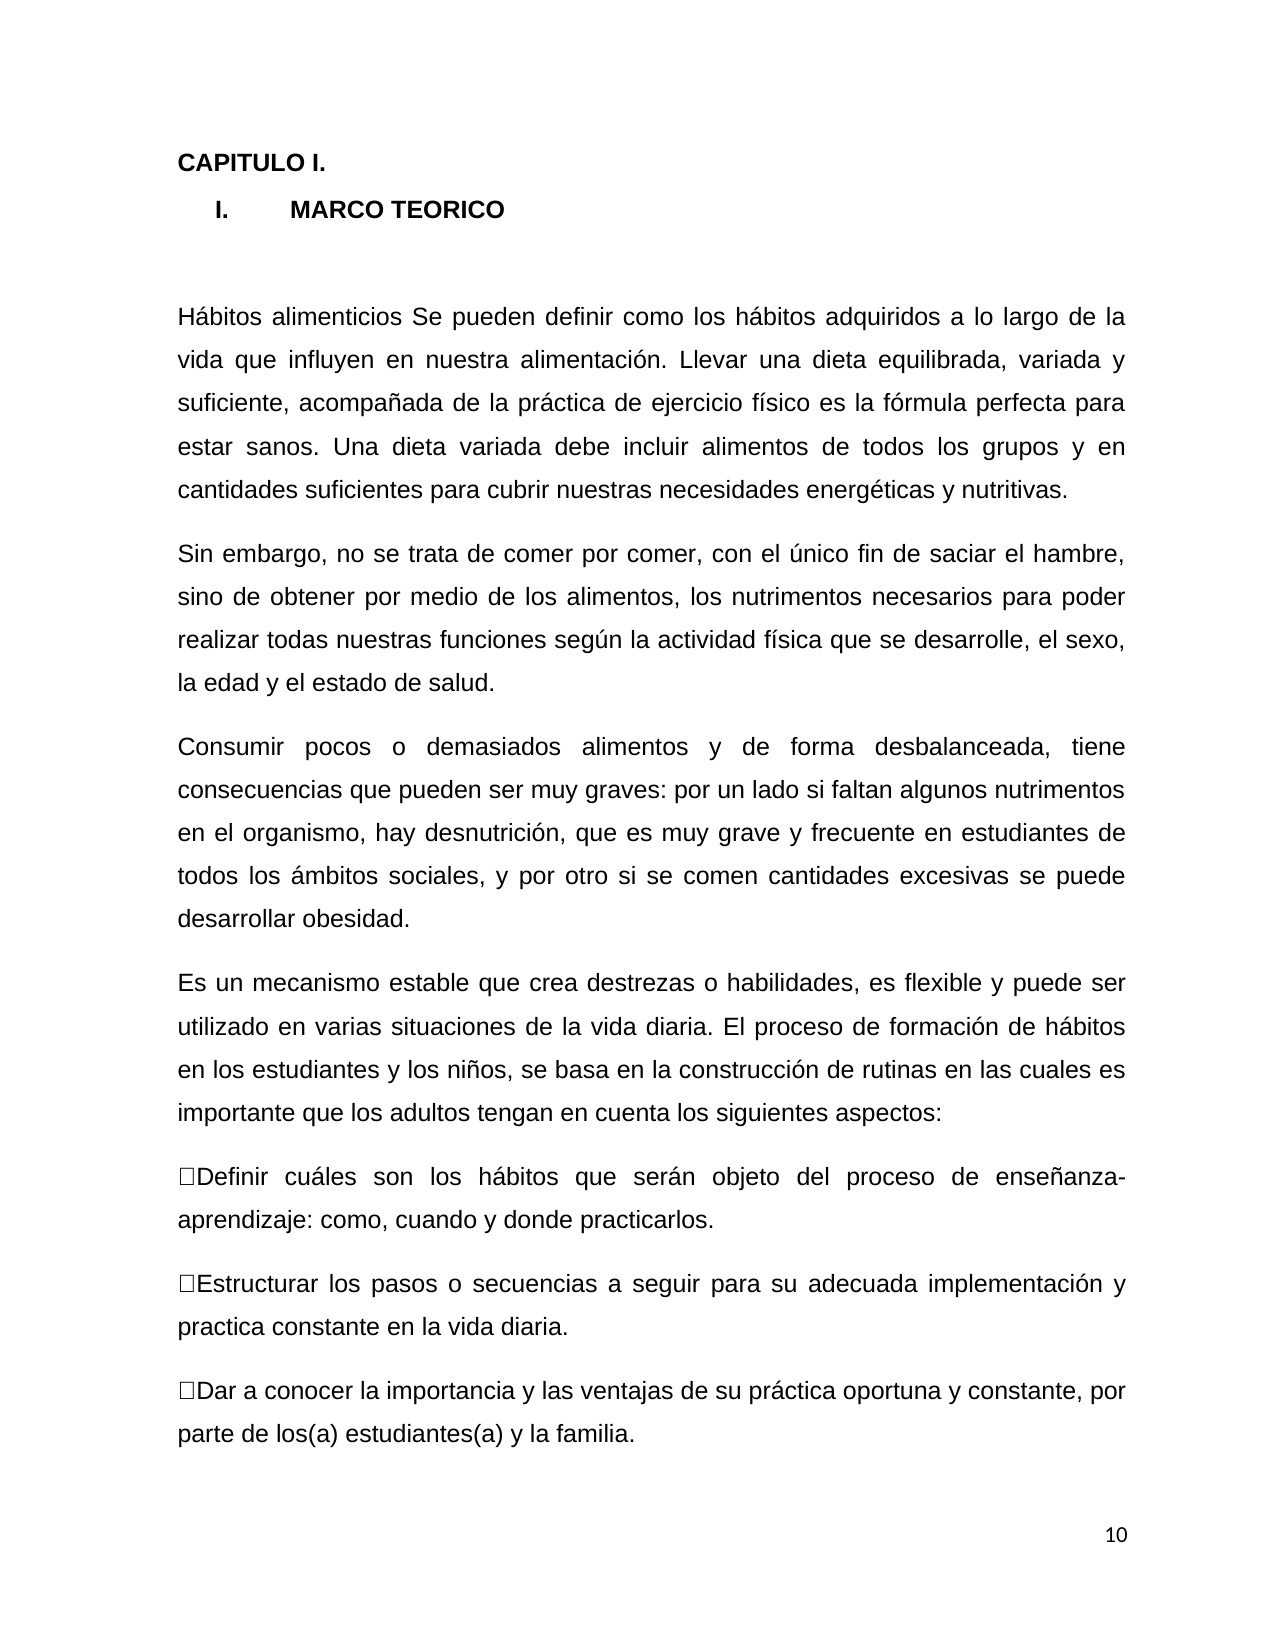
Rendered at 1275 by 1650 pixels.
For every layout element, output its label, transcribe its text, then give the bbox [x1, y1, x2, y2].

subtitle MARCO TEORICO [215, 195, 1127, 224]
subtitle CAPITULO I. [177, 148, 1127, 176]
text Sin embargo, no se trata de comer por comer, con el único fin de saciar el hambre, sino de obtener por medio de los alimentos, los nutrimentos necesarios para poder realizar todas nuestras funciones según la actividad física que se desarrolle, el sexo, la edad y el estado de salud. [177, 538, 1127, 697]
text Consumir pocos o demasiados alimentos y de forma desbalanceada, tiene consecuencias que pueden ser muy graves: por un lado si faltan algunos nutrimentos en el organismo, hay desnutrición, que es muy grave y frecuente en estudiantes de todos los ámbitos sociales, y por otro si se comen cantidades excesivas se puede desarrollar obesidad. [177, 732, 1127, 933]
text Estructurar los pasos o secuencias a seguir para su adecuada implementación y practica constante en la vida diaria. [177, 1269, 1127, 1341]
text Dar a conocer la importancia y las ventajas de su práctica oportuna y constante, por parte de los(a) estudiantes(a) y la familia. [177, 1376, 1127, 1448]
text Es un mecanismo estable que crea destrezas o habilidades, es flexible y puede ser utilizado en varias situaciones de la vida diaria. El proceso de formación de hábitos en los estudiantes y los niños, se basa en la construcción de rutinas en las cuales es importante que los adultos tengan en cuenta los siguientes aspectos: [177, 968, 1127, 1126]
text Hábitos alimenticios Se pueden definir como los hábitos adquiridos a lo largo de la vida que influyen en nuestra alimentación. Llevar una dieta equilibrada, variada y suficiente, acompañada de la práctica de ejercicio físico es la fórmula perfecta para estar sanos. Una dieta variada debe incluir alimentos de todos los grupos y en cantidades suficientes para cubrir nuestras necesidades energéticas y nutritivas. [177, 302, 1127, 503]
text Definir cuáles son los hábitos que serán objeto del proceso de enseñanza-aprendizaje: como, cuando y donde practicarlos. [177, 1162, 1127, 1233]
